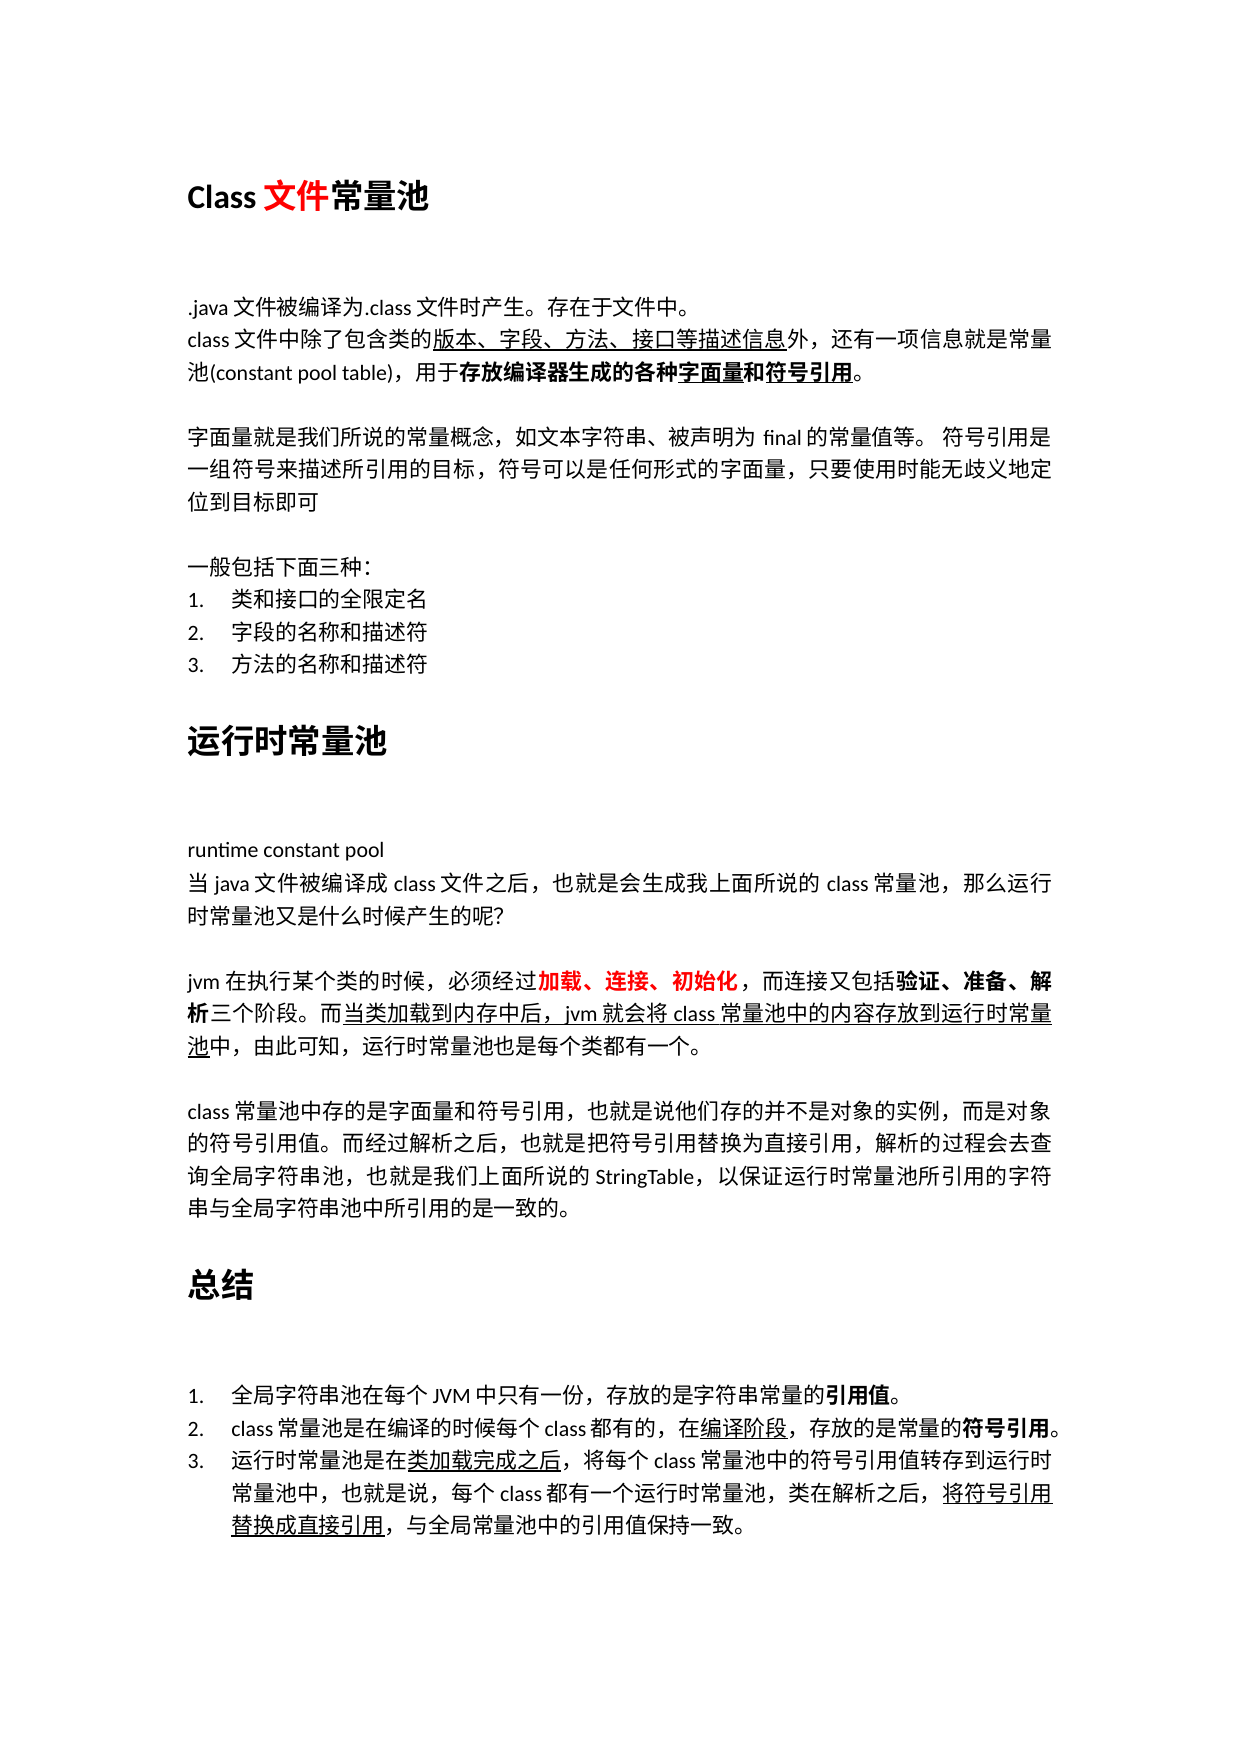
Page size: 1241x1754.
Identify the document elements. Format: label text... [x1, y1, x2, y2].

subtitle 总结 [187, 1251, 1053, 1316]
list 类和接口的全限定名 [187, 582, 1053, 614]
subtitle 运行时常量池 [187, 706, 1053, 771]
text 一般包括下面三种： [187, 549, 1053, 582]
text 字面量就是我们所说的常量概念，如文本字符串、被声明为final的常量值等。 符号引用是一组符号来描述所引用的目标，符号可以是任何形式的字面量，只要使用时能无歧义地定位到目标即可 [187, 419, 1053, 517]
list 字段的名称和描述符 [187, 614, 1053, 647]
text .java文件被编译为.class文件时产生。存在于文件中。 [187, 289, 1053, 322]
list class常量池是在编译的时候每个class都有的，在编译阶段，存放的是常量的符号引用。 [187, 1410, 1053, 1443]
list 运行时常量池是在类加载完成之后，将每个class常量池中的符号引用值转存到运行时常量池中，也就是说，每个class都有一个运行时常量池，类在解析之后，将符号引用替换成直接引用，与全局常量池中的引用值保持一致。 [187, 1443, 1053, 1540]
text 当java文件被编译成class文件之后，也就是会生成我上面所说的class常量池，那么运行时常量池又是什么时候产生的呢？ [187, 866, 1053, 931]
list 方法的名称和描述符 [187, 647, 1053, 679]
text runtime constant pool [187, 833, 1053, 866]
text class文件中除了包含类的版本、字段、方法、接口等描述信息外，还有一项信息就是常量池(constant pool table)，用于存放编译器生成的各种字面量和符号引用。 [187, 322, 1053, 387]
text jvm在执行某个类的时候，必须经过加载、连接、初始化，而连接又包括验证、准备、解析三个阶段。而当类加载到内存中后，jvm就会将class常量池中的内容存放到运行时常量池中，由此可知，运行时常量池也是每个类都有一个。 [187, 963, 1053, 1061]
text class常量池中存的是字面量和符号引用，也就是说他们存的并不是对象的实例，而是对象的符号引用值。而经过解析之后，也就是把符号引用替换为直接引用，解析的过程会去查询全局字符串池，也就是我们上面所说的StringTable，以保证运行时常量池所引用的字符串与全局字符串池中所引用的是一致的。 [187, 1093, 1053, 1223]
list 全局字符串池在每个JVM中只有一份，存放的是字符串常量的引用值。 [187, 1378, 1053, 1410]
subtitle Class文件常量池 [187, 162, 1053, 227]
